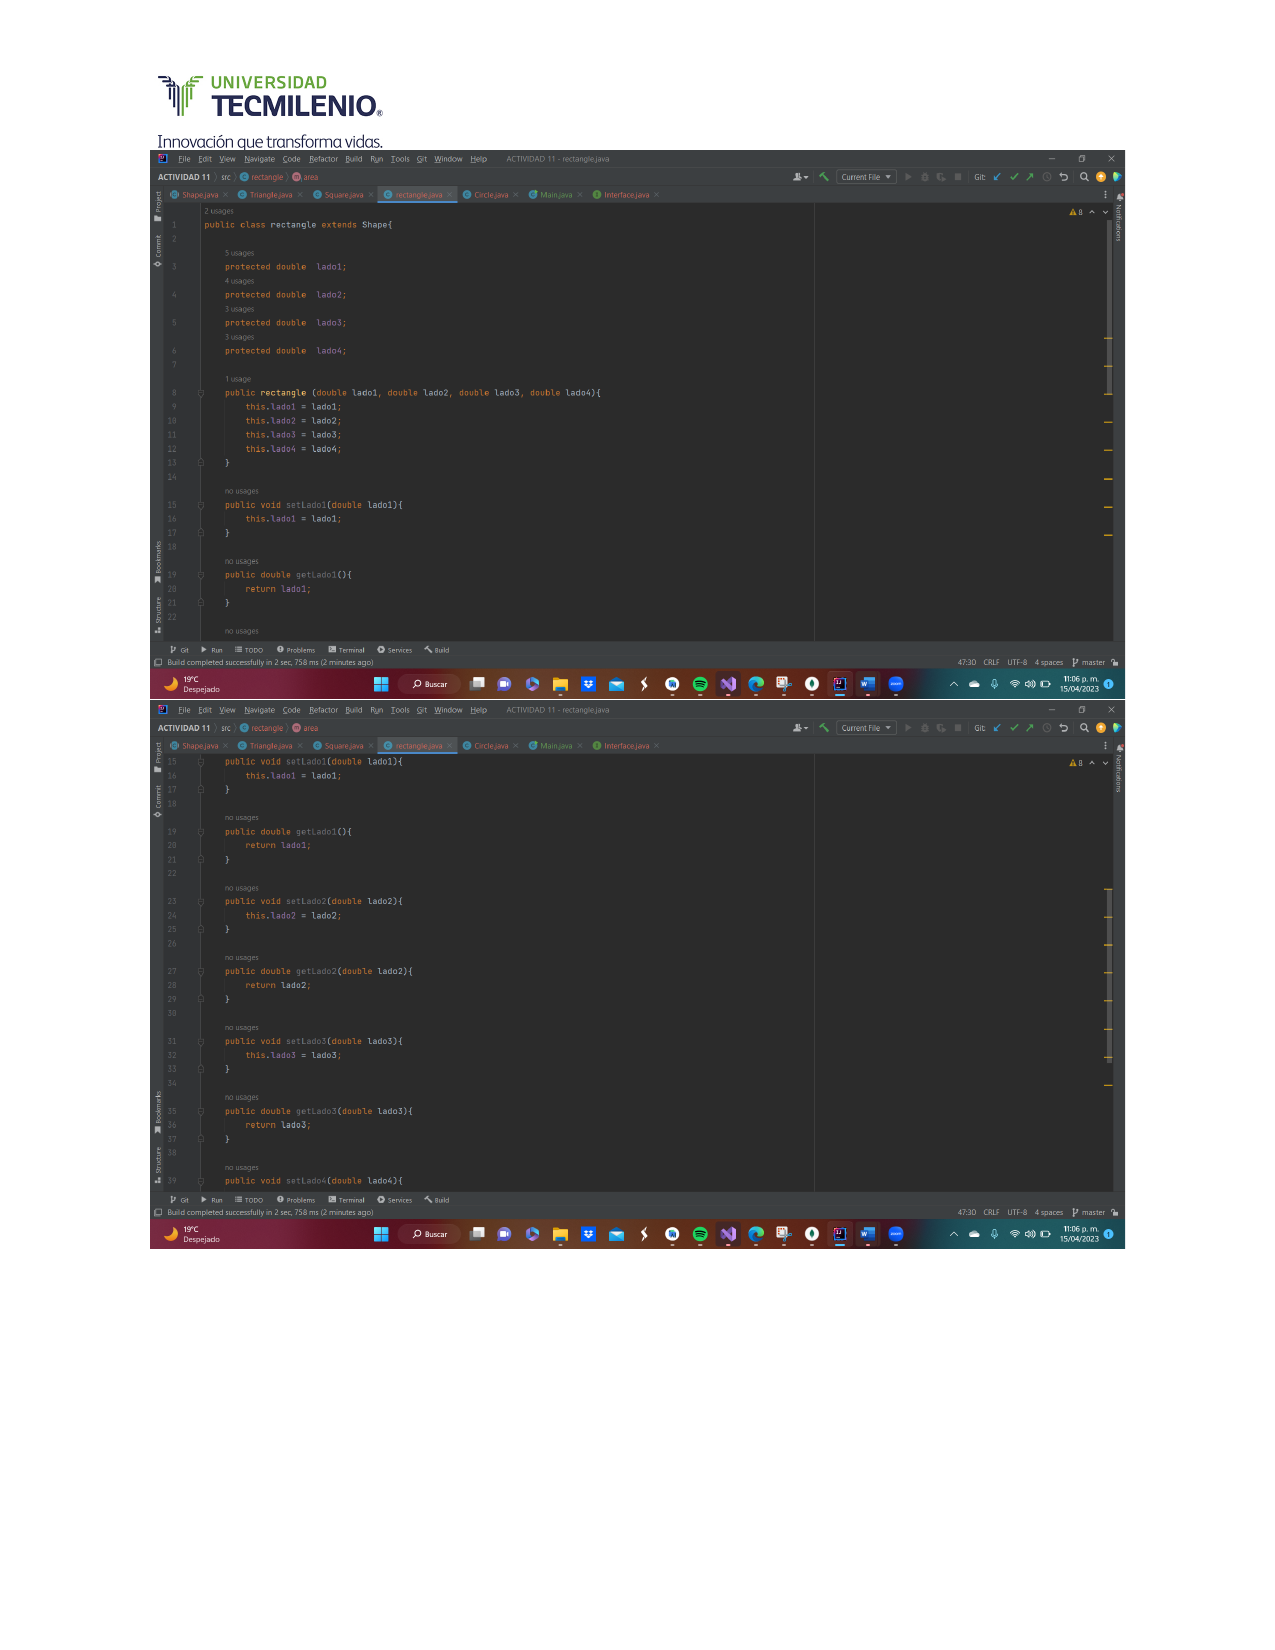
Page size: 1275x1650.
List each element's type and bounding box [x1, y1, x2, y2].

picture [150, 700, 1125, 1249]
picture [150, 73, 1125, 699]
